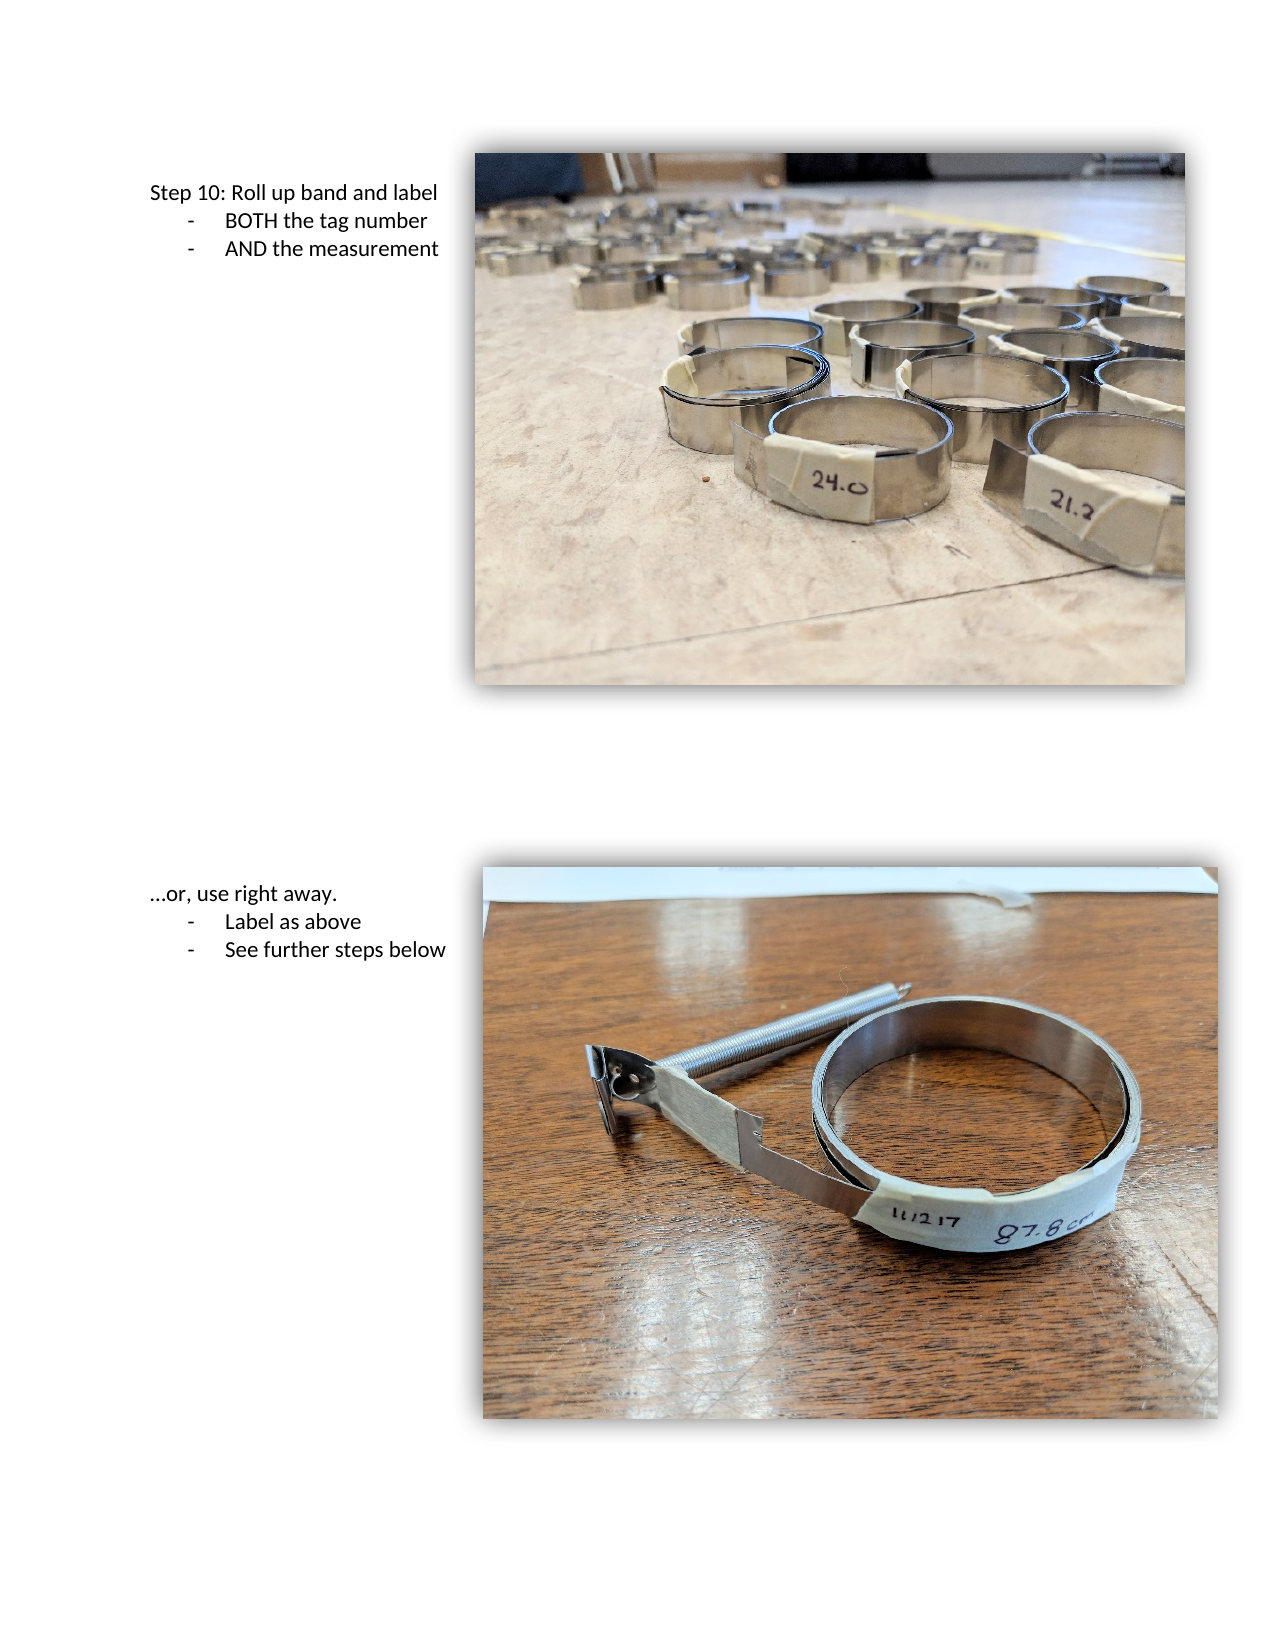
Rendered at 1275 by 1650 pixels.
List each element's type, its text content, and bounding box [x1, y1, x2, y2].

picture [475, 153, 1185, 685]
picture [483, 867, 1218, 1419]
text Step 10: Roll up band and label [150, 178, 1125, 206]
list See further steps below [187, 935, 1125, 963]
list BOTH the tag number [187, 206, 1125, 234]
list Label as above [187, 907, 1125, 935]
text …or, use right away. [150, 879, 1125, 907]
list AND the measurement [187, 234, 1125, 262]
